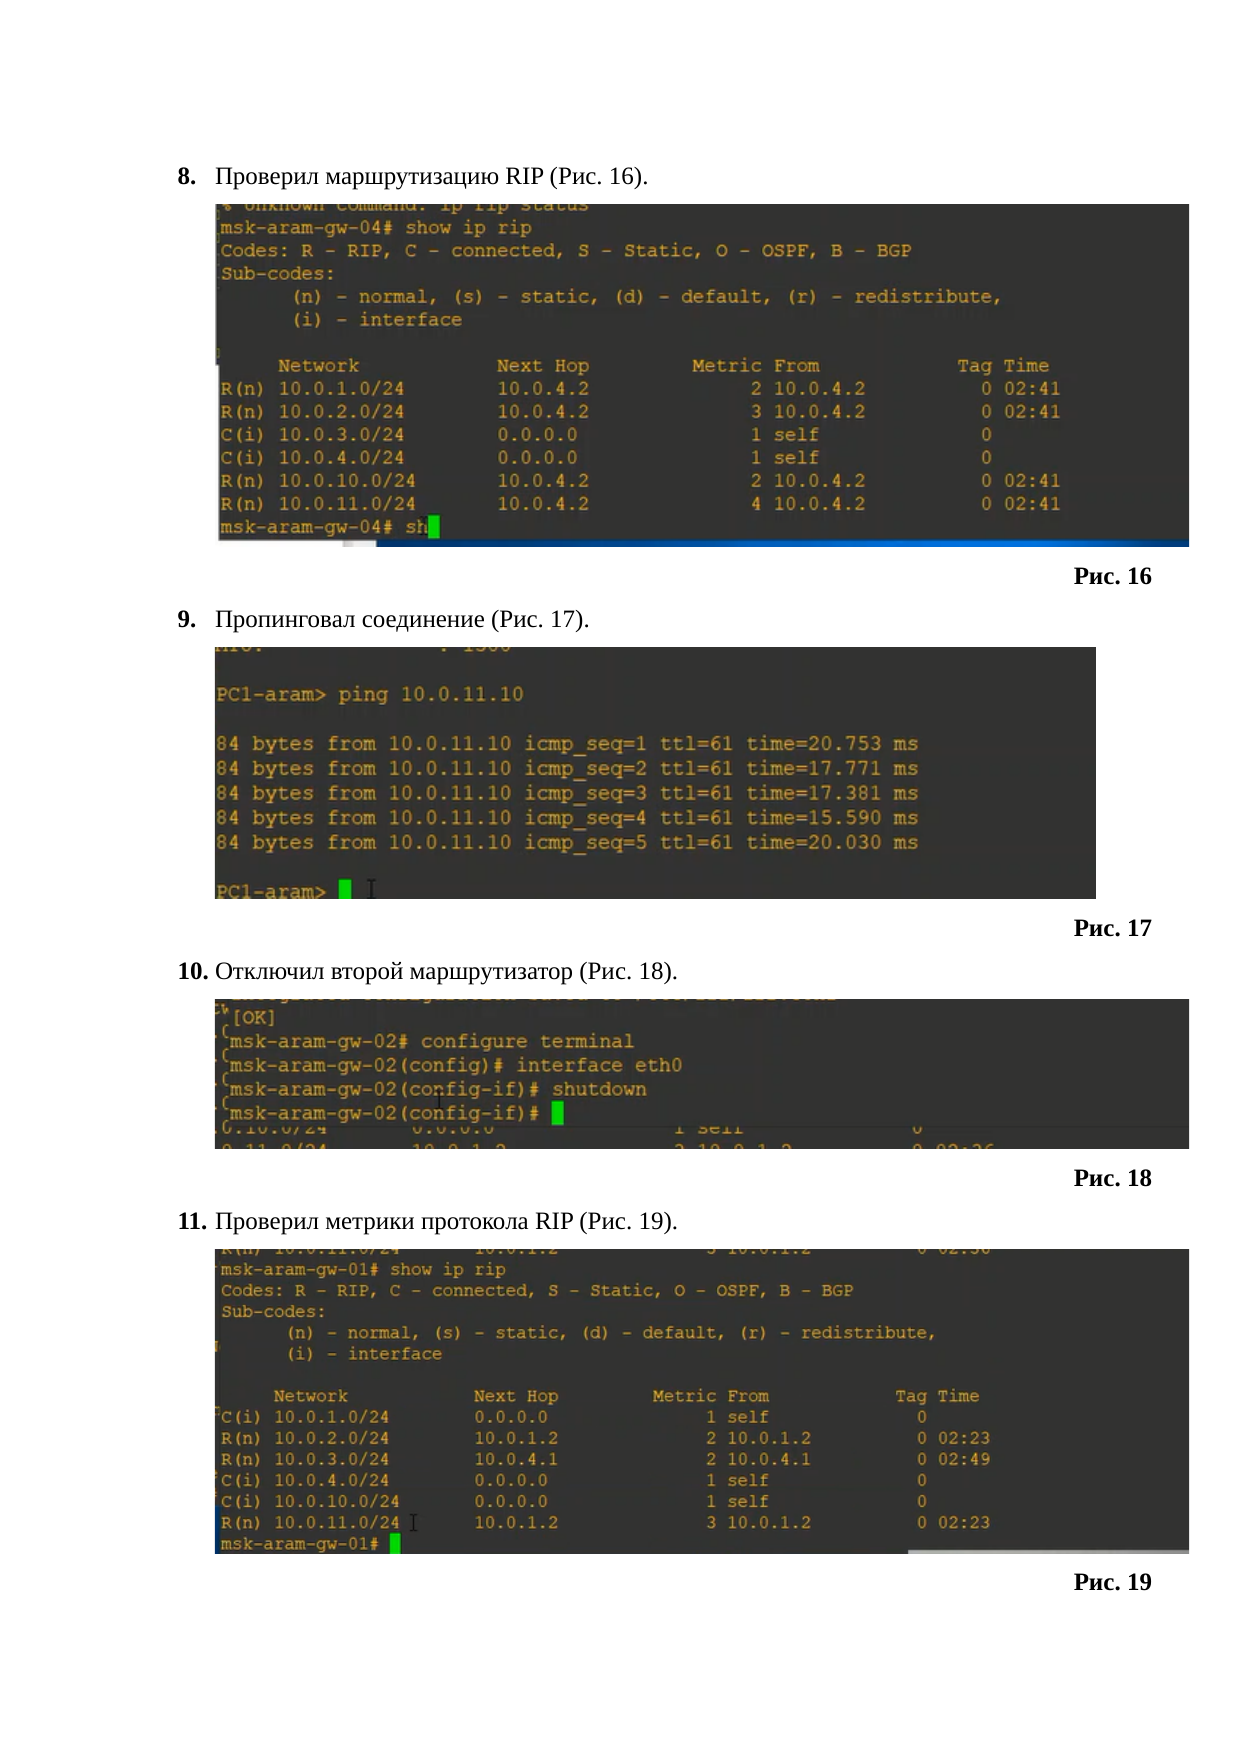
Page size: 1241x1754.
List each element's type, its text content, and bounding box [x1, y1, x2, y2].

list Рис. 16 [215, 561, 1152, 590]
list Рис. 18 [215, 1163, 1152, 1192]
list Пропинговал соединение (Рис. 17). [177, 604, 1152, 633]
list Рис. 19 [215, 1567, 1152, 1596]
picture [214, 999, 1190, 1149]
picture [214, 1249, 1190, 1554]
list Проверил маршрутизацию RIP (Рис. 16). [177, 161, 1152, 190]
list Отключил второй маршрутизатор (Рис. 18). [177, 956, 1152, 985]
list Проверил метрики протокола RIP (Рис. 19). [177, 1206, 1152, 1235]
picture [214, 204, 1190, 547]
list Рис. 17 [215, 913, 1152, 942]
picture [214, 647, 1096, 899]
